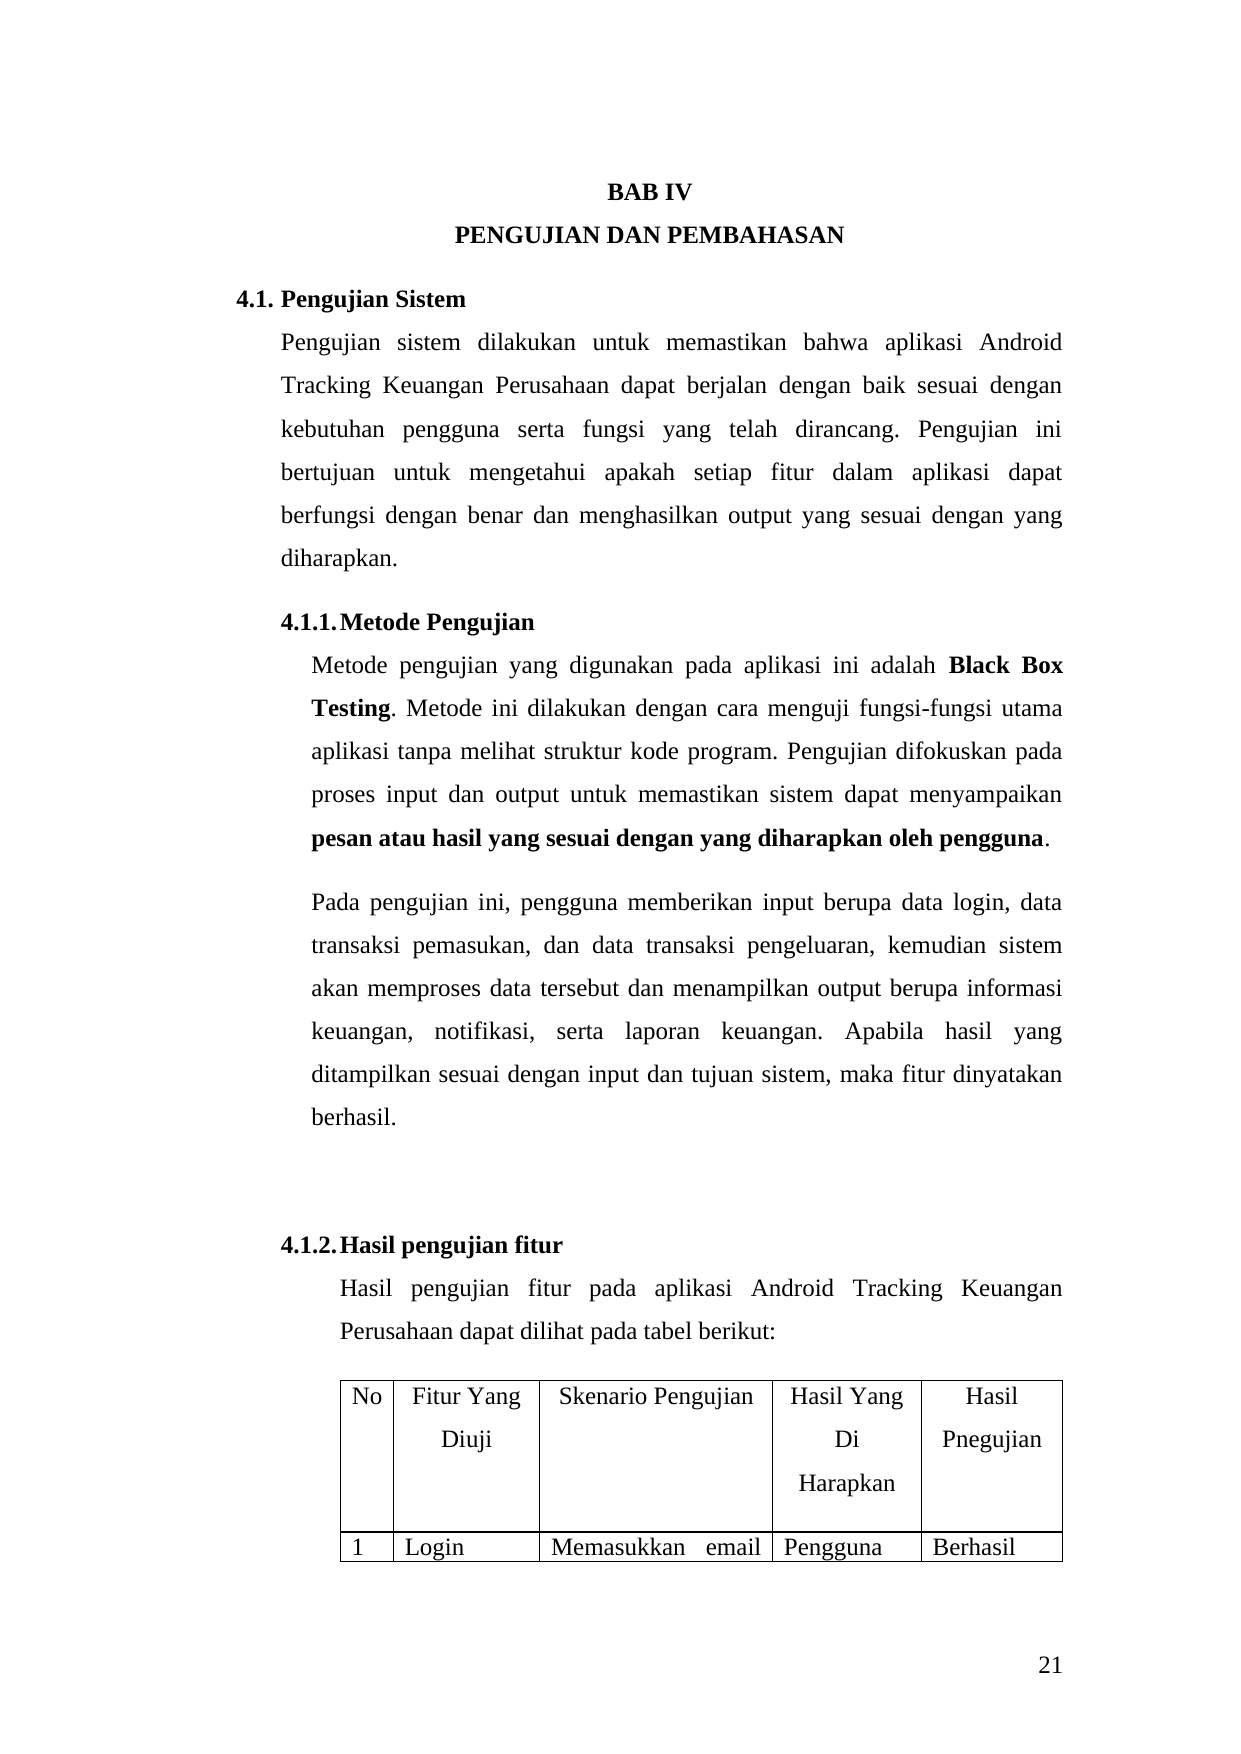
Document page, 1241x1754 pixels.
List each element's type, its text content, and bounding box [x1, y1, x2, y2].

table_header Hasil Pnegujian [922, 1381, 1062, 1531]
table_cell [773, 1533, 921, 1561]
table_cell Login Pengguna [394, 1533, 539, 1561]
table_header Hasil Yang Di Harapkan [773, 1381, 921, 1531]
list Hasil pengujian fitur pada aplikasi Android Tracking Keuangan Perusahaan dapat dilihat pada tabel berikut: [339, 1273, 1063, 1345]
subtitle BAB IV PENGUJIAN DAN PEMBAHASAN [236, 177, 1063, 249]
table_header Skenario Pengujian [540, 1381, 772, 1531]
table_cell 1 [341, 1533, 393, 1561]
table_header Fitur Yang Diuji [394, 1381, 539, 1531]
text Pada pengujian ini, pengguna memberikan input berupa data login, data transaksi pemasukan, dan data transaksi pengeluaran, kemudian sistem akan memproses data tersebut dan menampilkan output berupa informasi keuangan, notifikasi, serta laporan keuangan. Apabila hasil yang ditampilkan sesuai dengan input dan tujuan sistem, maka fitur dinyatakan berhasil. [311, 887, 1063, 1131]
subtitle Hasil pengujian fitur [281, 1230, 1063, 1259]
subtitle Metode Pengujian [281, 607, 1063, 636]
table_cell Berhasil [922, 1533, 1062, 1561]
list Metode pengujian yang digunakan pada aplikasi ini adalah Black Box Testing. Metode ini dilakukan dengan cara menguji fungsi-fungsi utama aplikasi tanpa melihat struktur kode program. Pengujian difokuskan pada proses input dan output untuk memastikan sistem dapat menyampaikan pesan atau hasil yang sesuai dengan yang diharapkan oleh pengguna. [311, 650, 1063, 851]
subtitle Pengujian Sistem [236, 284, 1063, 313]
text Pengujian sistem dilakukan untuk memastikan bahwa aplikasi Android Tracking Keuangan Perusahaan dapat berjalan dengan baik sesuai dengan kebutuhan pengguna serta fungsi yang telah dirancang. Pengujian ini bertujuan untuk mengetahui apakah setiap fitur dalam aplikasi dapat berfungsi dengan benar dan menghasilkan output yang sesuai dengan yang diharapkan. [281, 327, 1063, 572]
table_header No [341, 1381, 393, 1531]
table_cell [540, 1533, 772, 1561]
